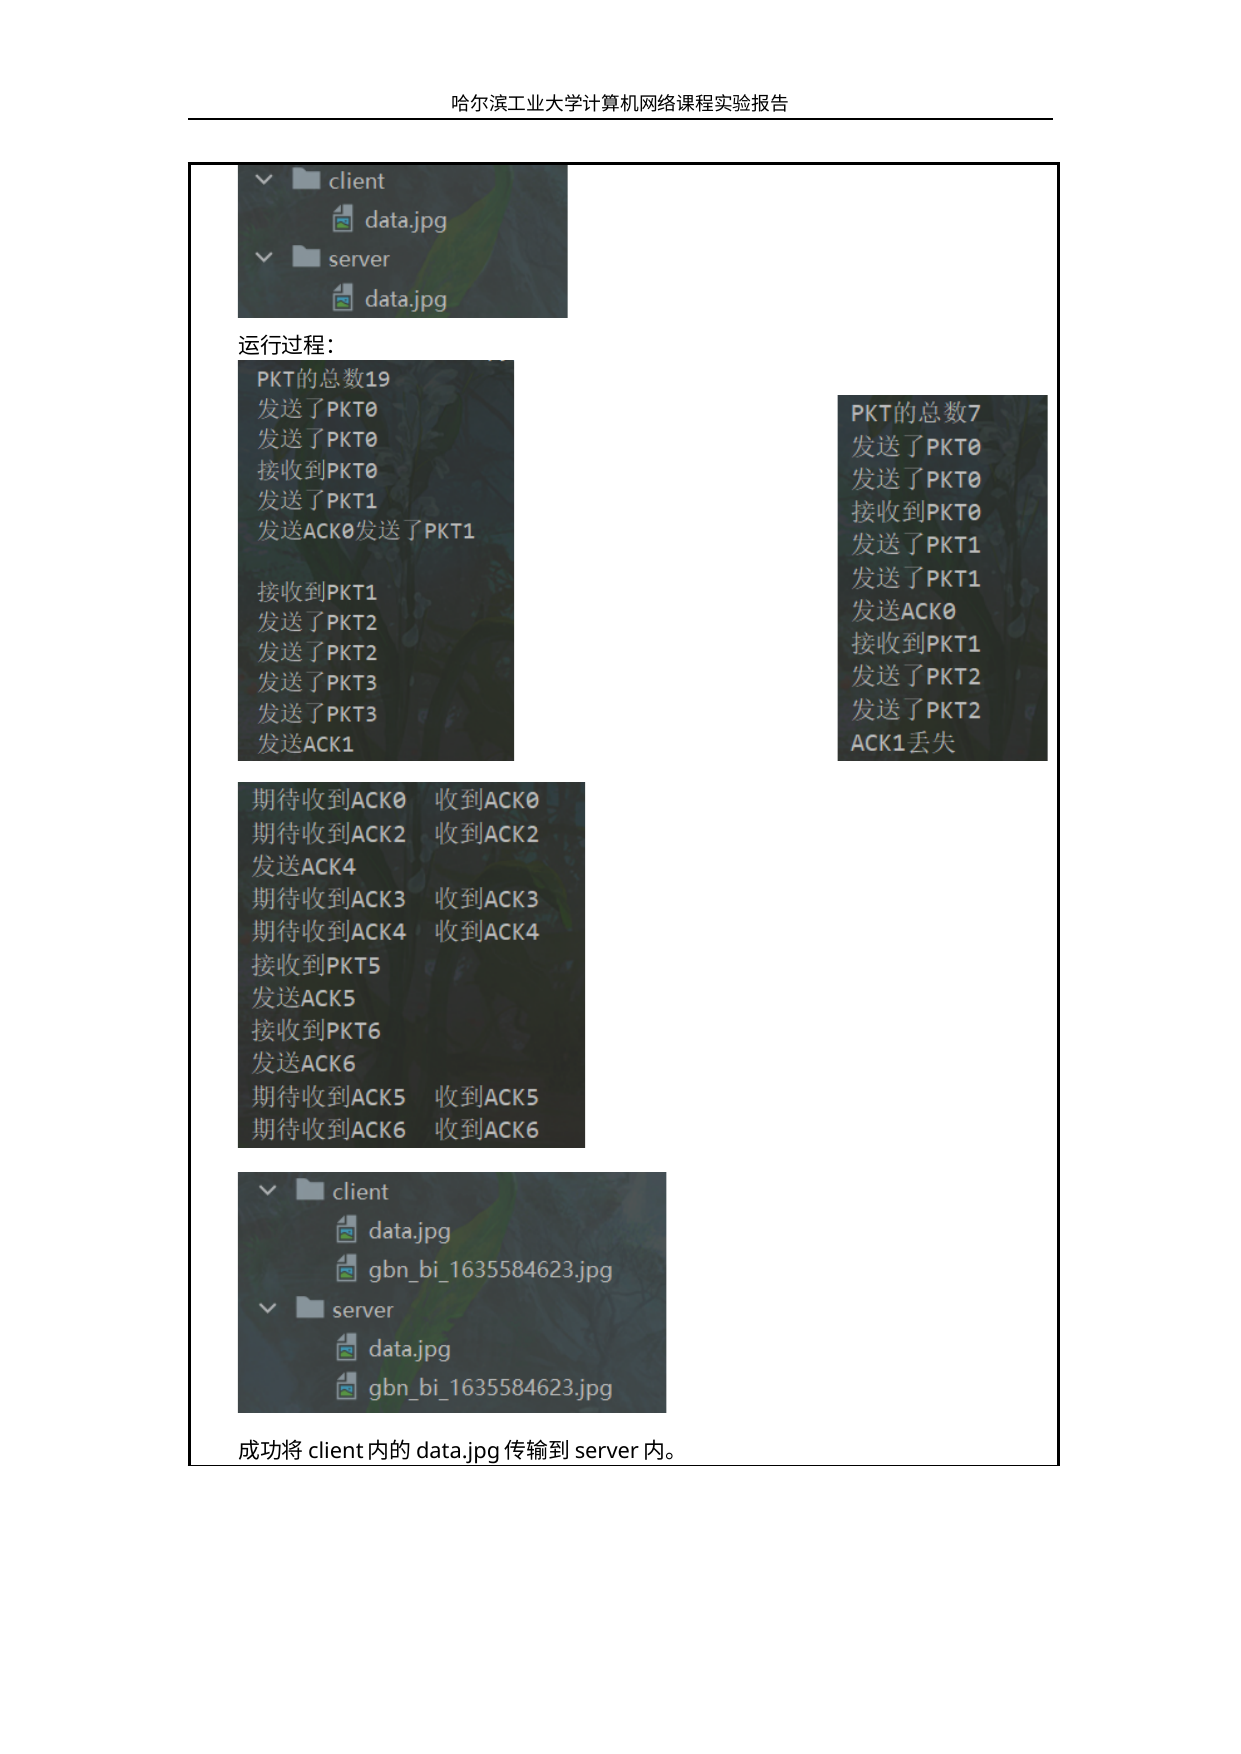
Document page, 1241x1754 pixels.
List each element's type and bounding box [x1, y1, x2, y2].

picture [237, 1172, 667, 1413]
picture [837, 395, 1048, 761]
picture [237, 360, 515, 761]
table_cell [191, 165, 1057, 1465]
picture [237, 165, 568, 318]
picture [237, 782, 586, 1148]
